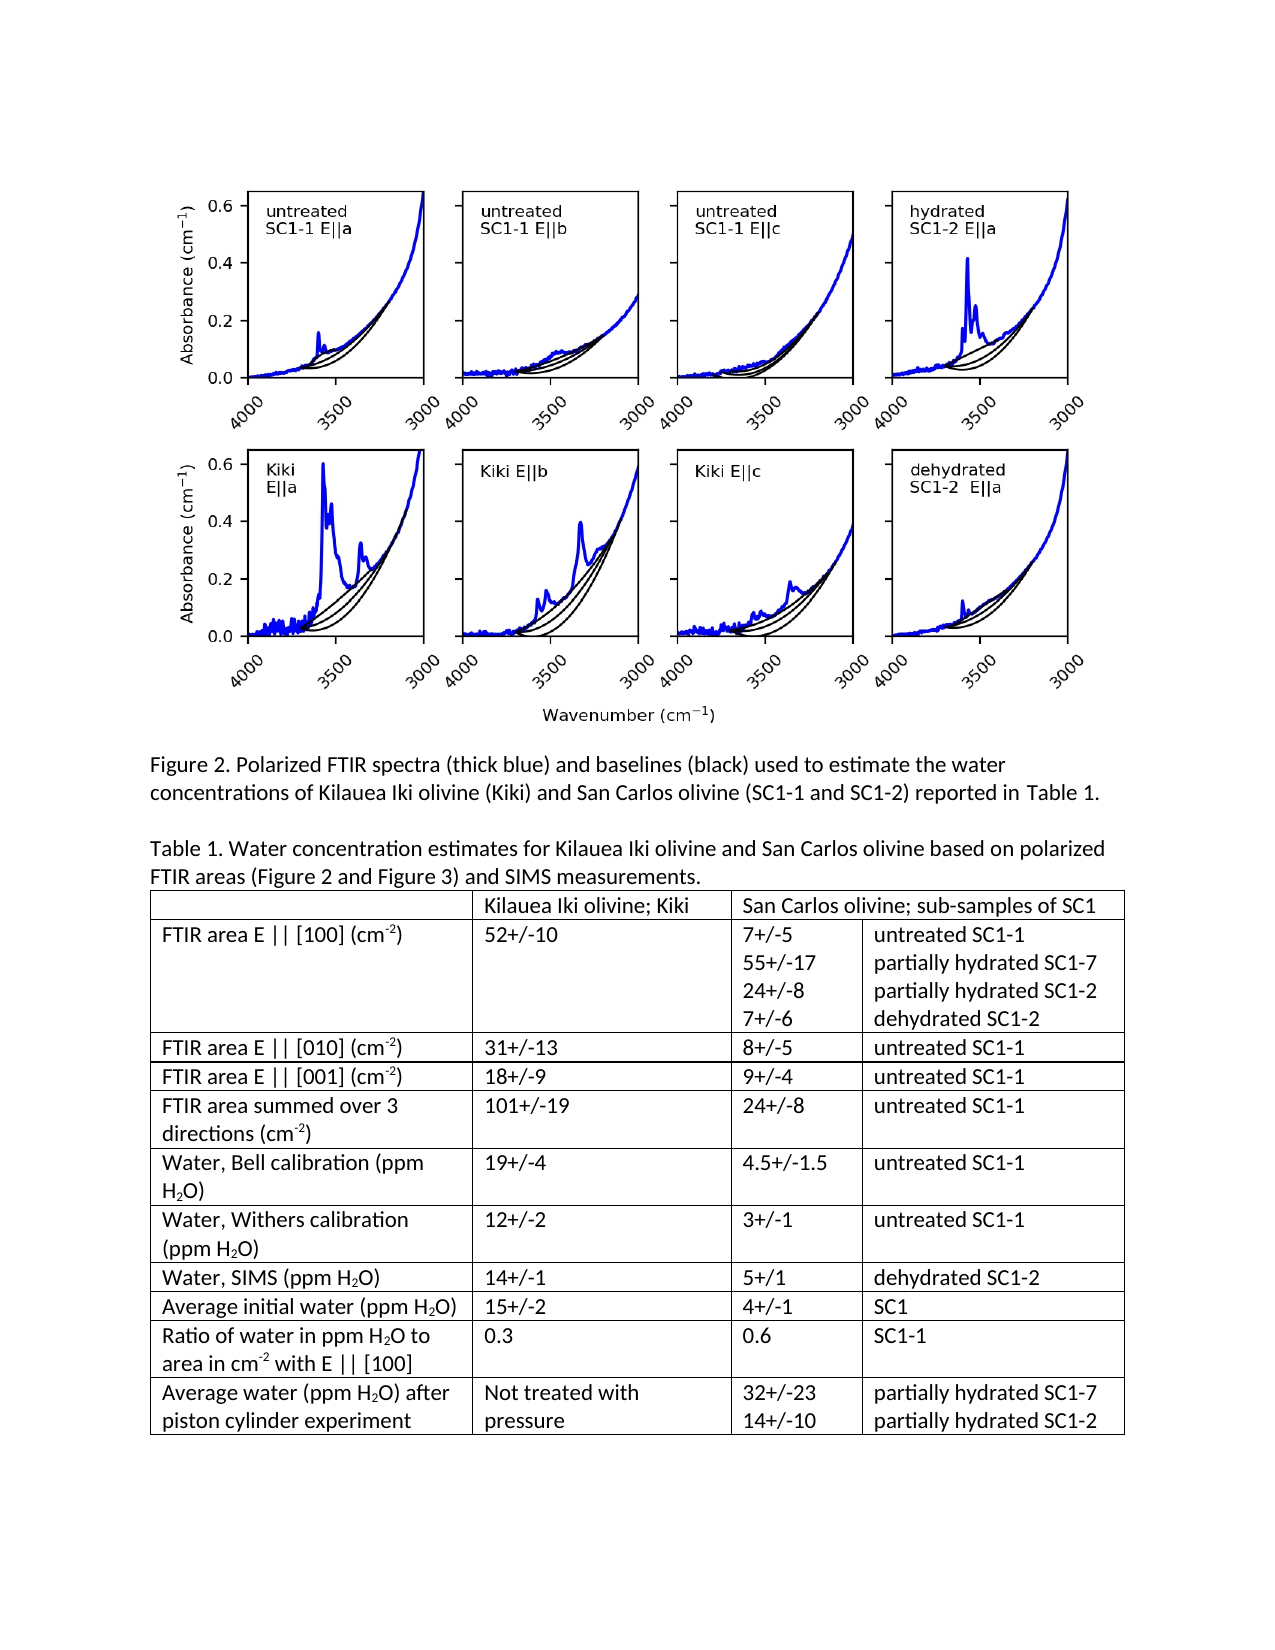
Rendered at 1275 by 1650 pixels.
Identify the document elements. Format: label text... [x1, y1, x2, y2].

table_cell 15+/-2 [473, 1292, 731, 1320]
table_header Kilauea Iki olivine; Kiki [473, 891, 731, 919]
table_cell 4+/-1 [732, 1292, 862, 1320]
table_cell Average initial water (ppm H2O) [151, 1292, 472, 1320]
table_cell 14+/-1 [473, 1263, 731, 1291]
table_cell Water, Bell calibration (ppm H2O) [151, 1149, 472, 1204]
table_cell FTIR area summed over 3 directions (cm-2) [151, 1091, 472, 1147]
table_cell Water, SIMS (ppm H2O) [151, 1263, 472, 1291]
table_cell 5+/1 [732, 1263, 862, 1291]
table_cell 24+/-8 [732, 1091, 862, 1147]
table_cell Average water (ppm H2O) after piston cylinder experiment [151, 1378, 472, 1434]
table_cell 101+/-19 [473, 1091, 731, 1147]
table_header [151, 891, 472, 919]
table_cell FTIR area E || [010] (cm-2) [151, 1033, 472, 1061]
table_cell 7+/-5 55+/-17 24+/-8 7+/-6 [732, 920, 862, 1032]
table_header San Carlos olivine; sub-samples of SC1 [732, 891, 1124, 919]
table_cell 0.3 [473, 1321, 731, 1377]
table_cell Not treated with pressure [473, 1378, 731, 1434]
table_cell untreated SC1-1 partially hydrated SC1-7 partially hydrated SC1-2 dehydrated SC1-2 [863, 920, 1124, 1032]
table_cell untreated SC1-1 [863, 1063, 1124, 1090]
picture [150, 150, 1125, 750]
table_cell 32+/-23 14+/-10 [732, 1378, 862, 1434]
table_cell untreated SC1-1 [863, 1149, 1124, 1204]
table_cell 9+/-4 [732, 1063, 862, 1090]
table_cell Ratio of water in ppm H2O to area in cm-2 with E || [100] [151, 1321, 472, 1377]
table_cell 18+/-9 [473, 1063, 731, 1090]
table_cell untreated SC1-1 [863, 1033, 1124, 1061]
table_cell 31+/-13 [473, 1033, 731, 1061]
table_cell FTIR area E || [100] (cm-2) [151, 920, 472, 1032]
table_cell 0.6 [732, 1321, 862, 1377]
table_cell dehydrated SC1-2 [863, 1263, 1124, 1291]
table_cell 3+/-1 [732, 1206, 862, 1262]
table_cell 8+/-5 [732, 1033, 862, 1061]
table_cell SC1-1 [863, 1321, 1124, 1377]
table_cell 4.5+/-1.5 [732, 1149, 862, 1204]
table_cell 12+/-2 [473, 1206, 731, 1262]
table_cell 19+/-4 [473, 1149, 731, 1204]
table_cell SC1 [863, 1292, 1124, 1320]
table_cell untreated SC1-1 [863, 1091, 1124, 1147]
table_cell partially hydrated SC1-7 partially hydrated SC1-2 [863, 1378, 1124, 1434]
table_cell 52+/-10 [473, 920, 731, 1032]
table_cell untreated SC1-1 [863, 1206, 1124, 1262]
table_cell Water, Withers calibration (ppm H2O) [151, 1206, 472, 1262]
table_cell FTIR area E || [001] (cm-2) [151, 1063, 472, 1090]
